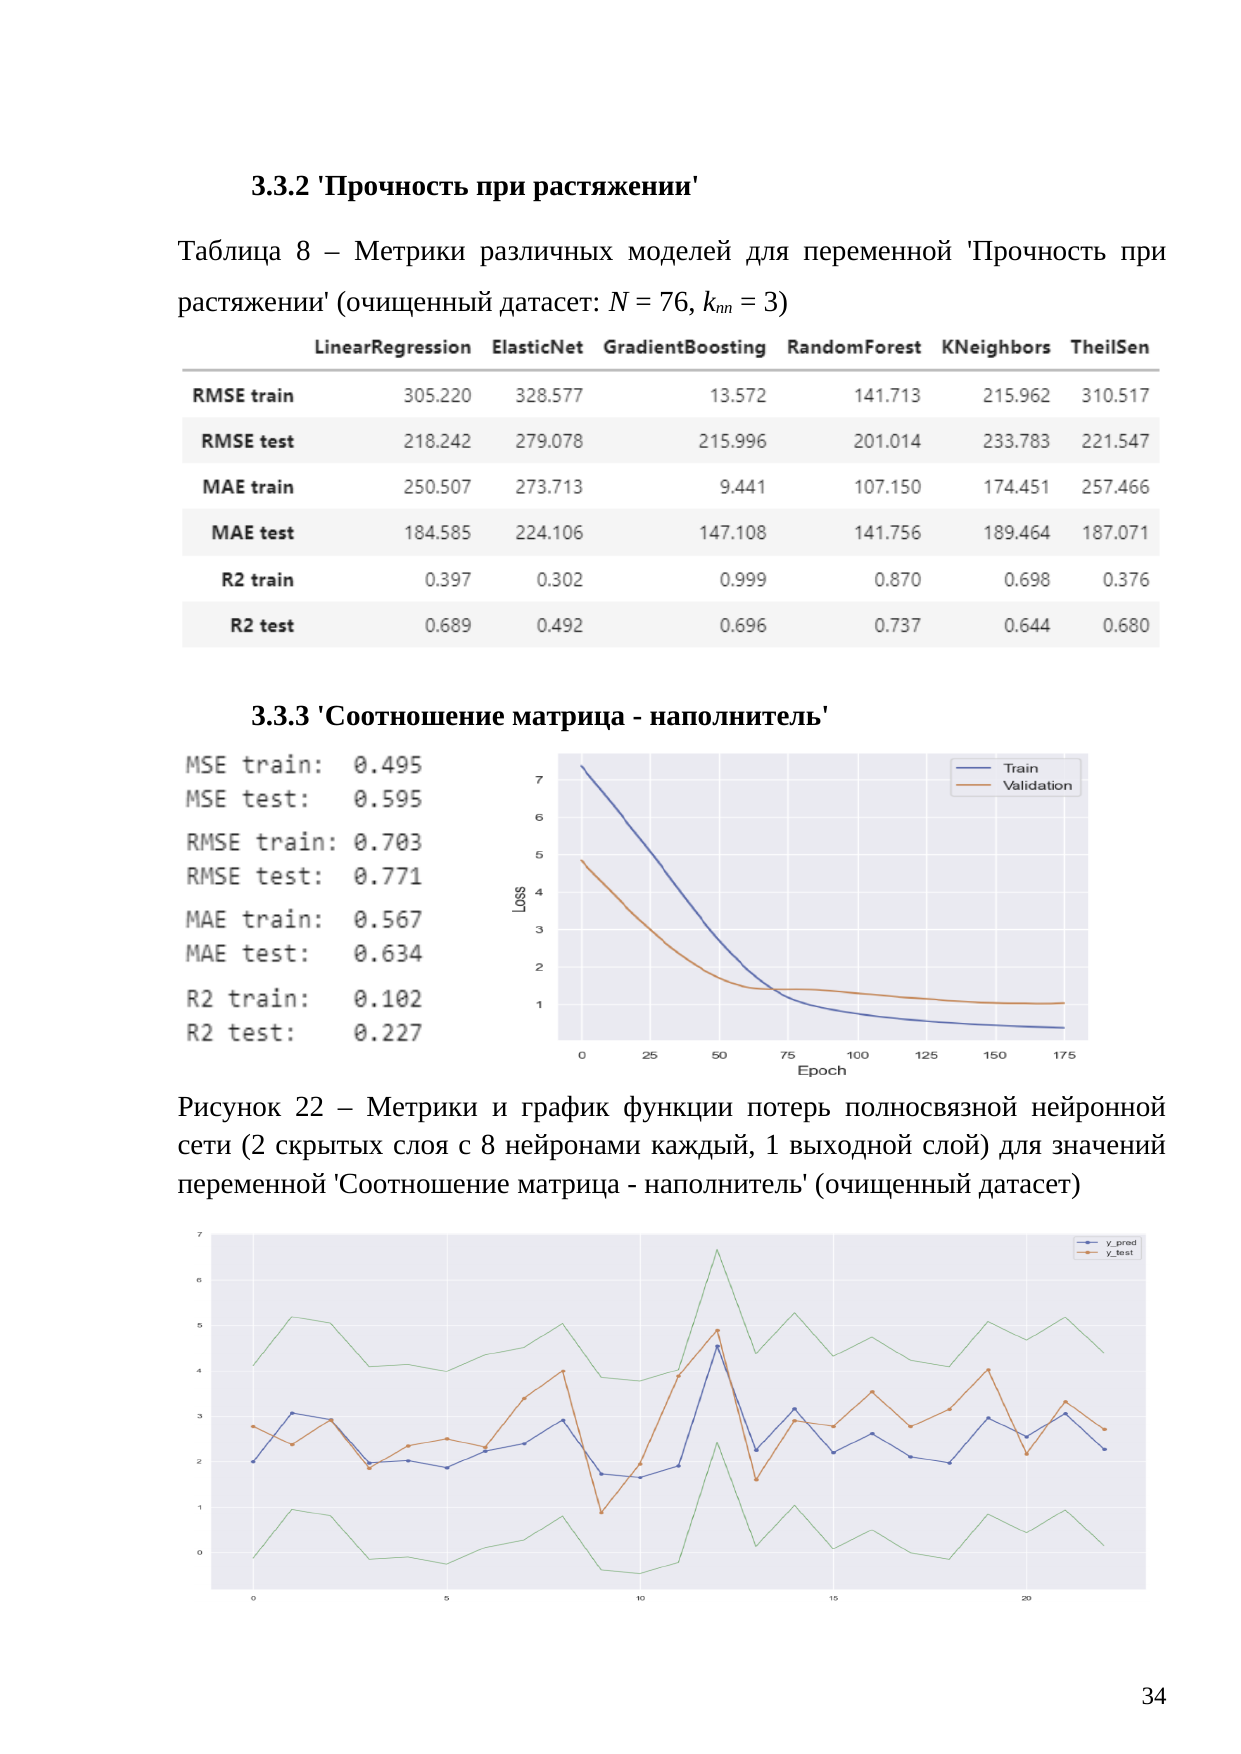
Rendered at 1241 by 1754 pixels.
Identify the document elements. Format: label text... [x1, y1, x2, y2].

picture [177, 750, 429, 1047]
picture [177, 333, 1168, 653]
text 3.3.2 'Прочность при растяжении' [177, 168, 1166, 202]
text Рисунок 22 – Метрики и график функции потерь полносвязной нейронной сети (2 скрытых слоя с 8 нейронами каждый, 1 выходной слой) для значений переменной 'Соотношение матрица - наполнитель' (очищенный датасет) [177, 1089, 1166, 1199]
text 3.3.3 'Соотношение матрица - наполнитель' [177, 698, 1166, 732]
picture [193, 1229, 1150, 1602]
text Таблица 8 – Метрики различных моделей для переменной 'Прочность при растяжении' (очищенный датасет: N = 76, knn = 3) [177, 233, 1166, 317]
picture [507, 750, 1094, 1077]
